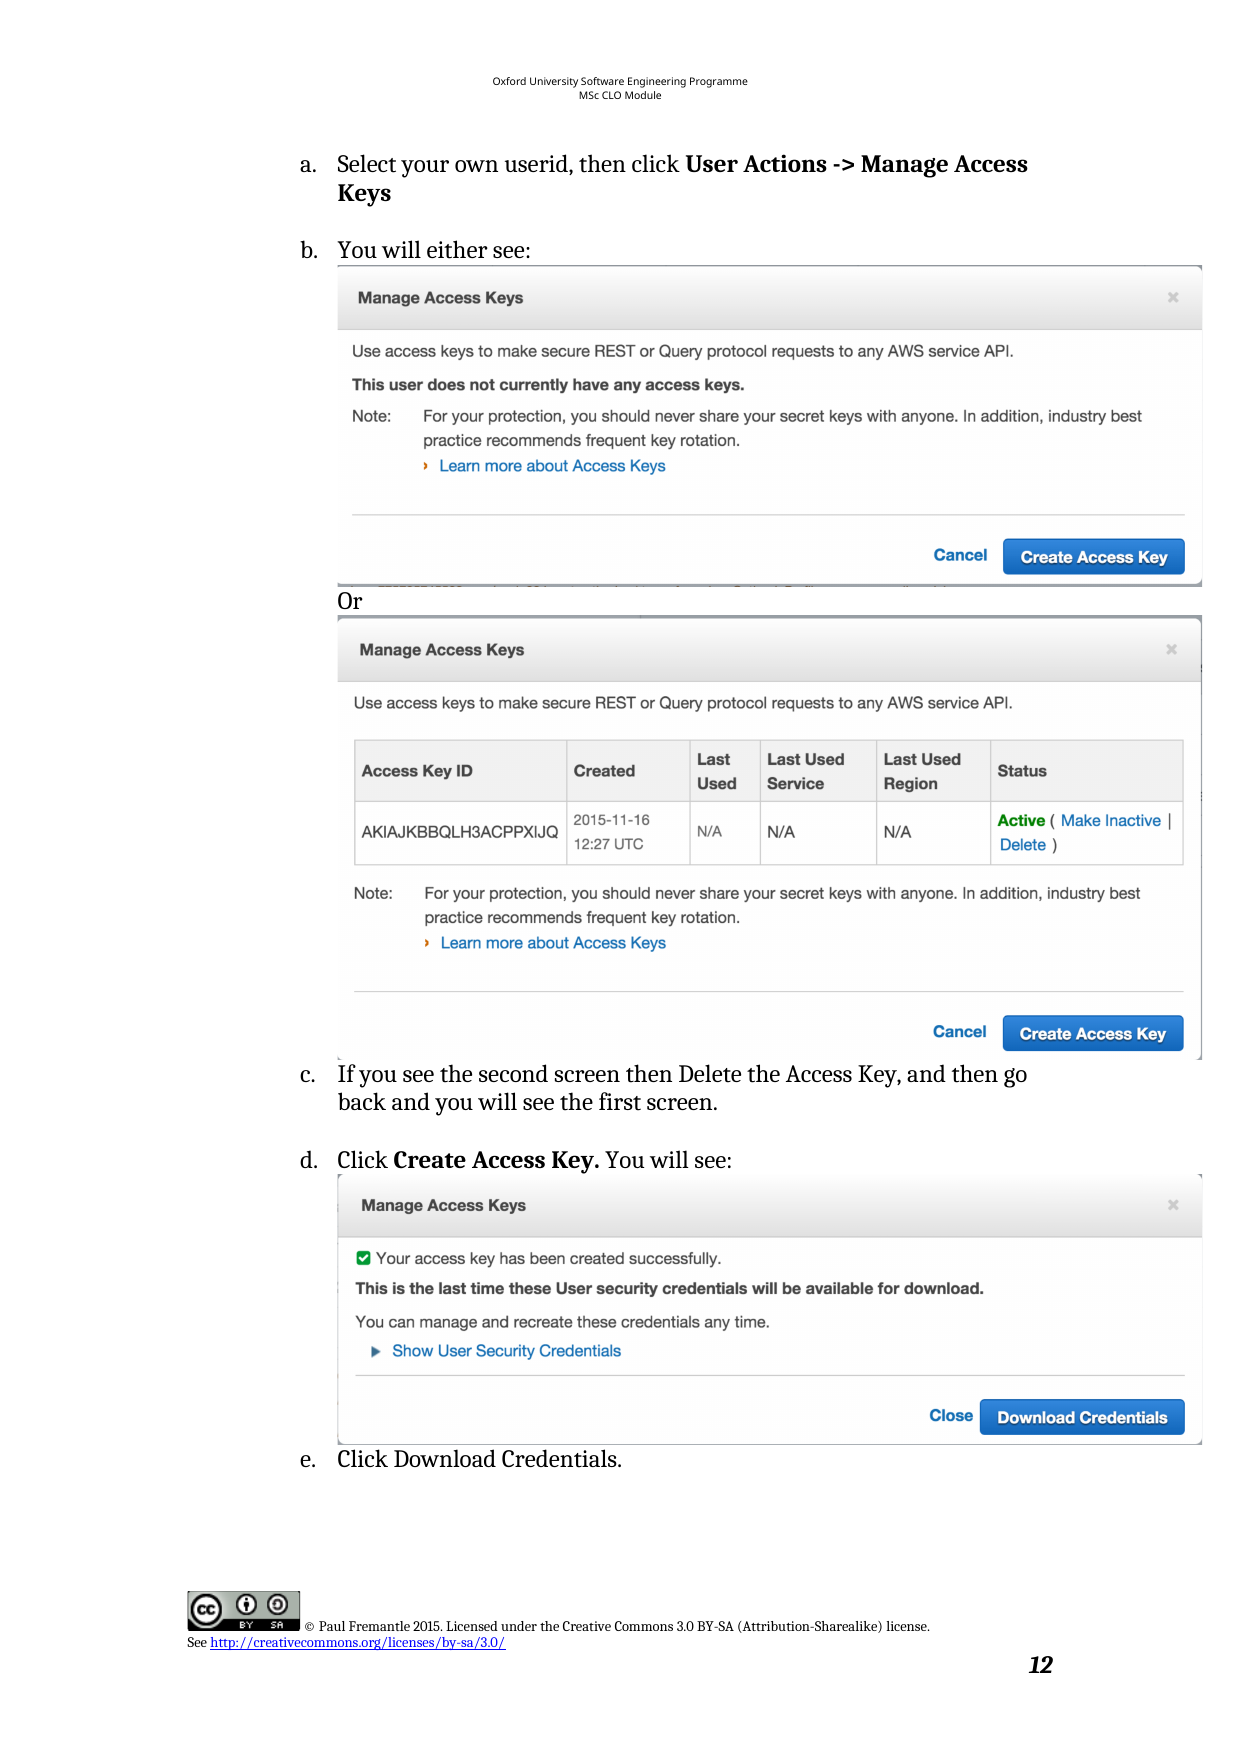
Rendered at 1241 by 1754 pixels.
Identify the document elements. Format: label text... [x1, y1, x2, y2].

picture [187, 1591, 300, 1631]
list Click Download Credentials. [300, 1445, 1053, 1502]
picture [337, 615, 1203, 1060]
picture [337, 1174, 1203, 1445]
list Select your own userid, then click User Actions -> Manage Access Keys [300, 150, 1053, 236]
picture [337, 265, 1203, 587]
list If you see the second screen then Delete the Access Key, and then go back and you will see the first screen. [300, 1059, 1053, 1146]
